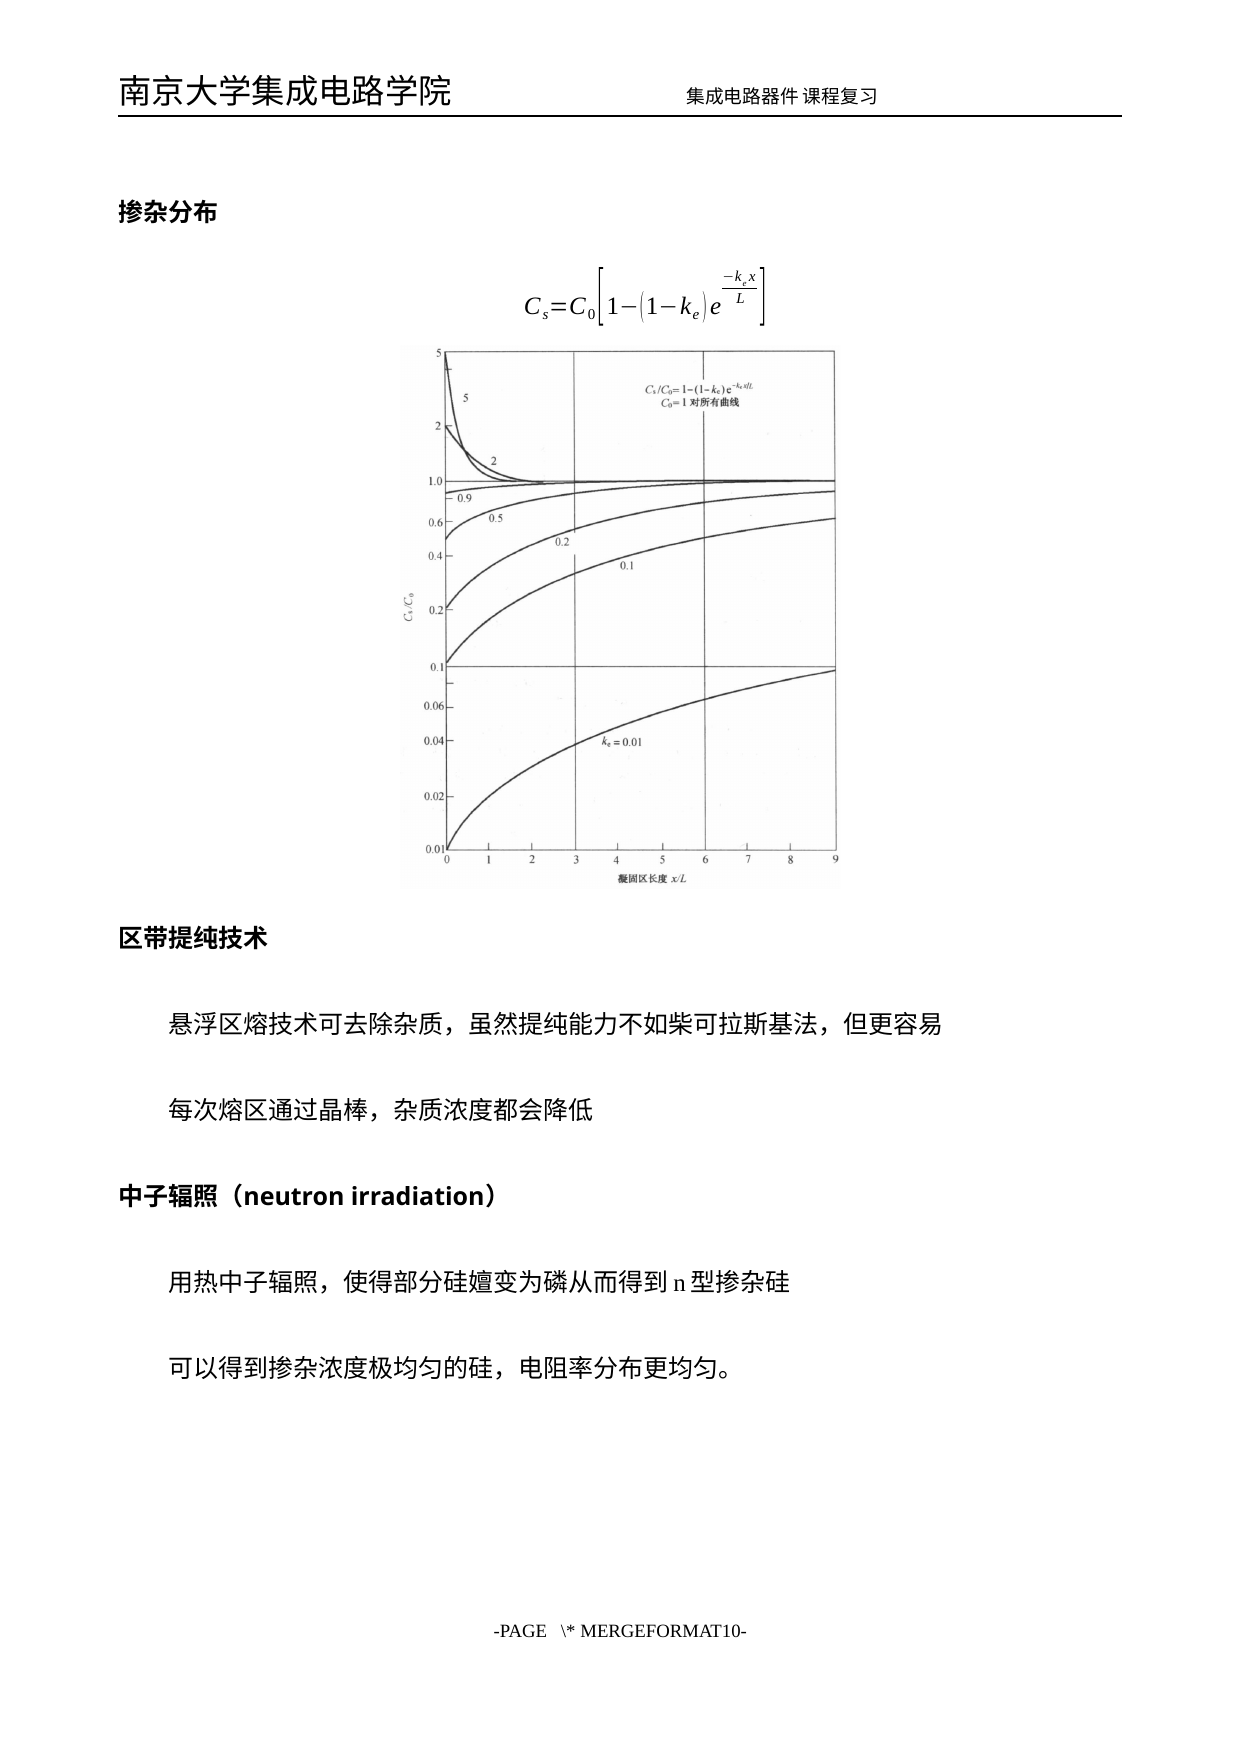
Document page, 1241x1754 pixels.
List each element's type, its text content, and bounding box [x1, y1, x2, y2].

subtitle 掺杂分布 [118, 177, 1122, 244]
text 悬浮区熔技术可去除杂质，虽然提纯能力不如柴可拉斯基法，但更容易 [118, 989, 1122, 1057]
subtitle 区带提纯技术 [118, 903, 1122, 971]
text 可以得到掺杂浓度极均匀的硅，电阻率分布更均匀。 [118, 1333, 1122, 1401]
subtitle 中子辐照（neutron irradiation） [118, 1161, 1122, 1229]
picture [399, 345, 841, 889]
text 每次熔区通过晶棒，杂质浓度都会降低 [118, 1075, 1122, 1143]
text 用热中子辐照，使得部分硅嬗变为磷从而得到n型掺杂硅 [118, 1247, 1122, 1315]
